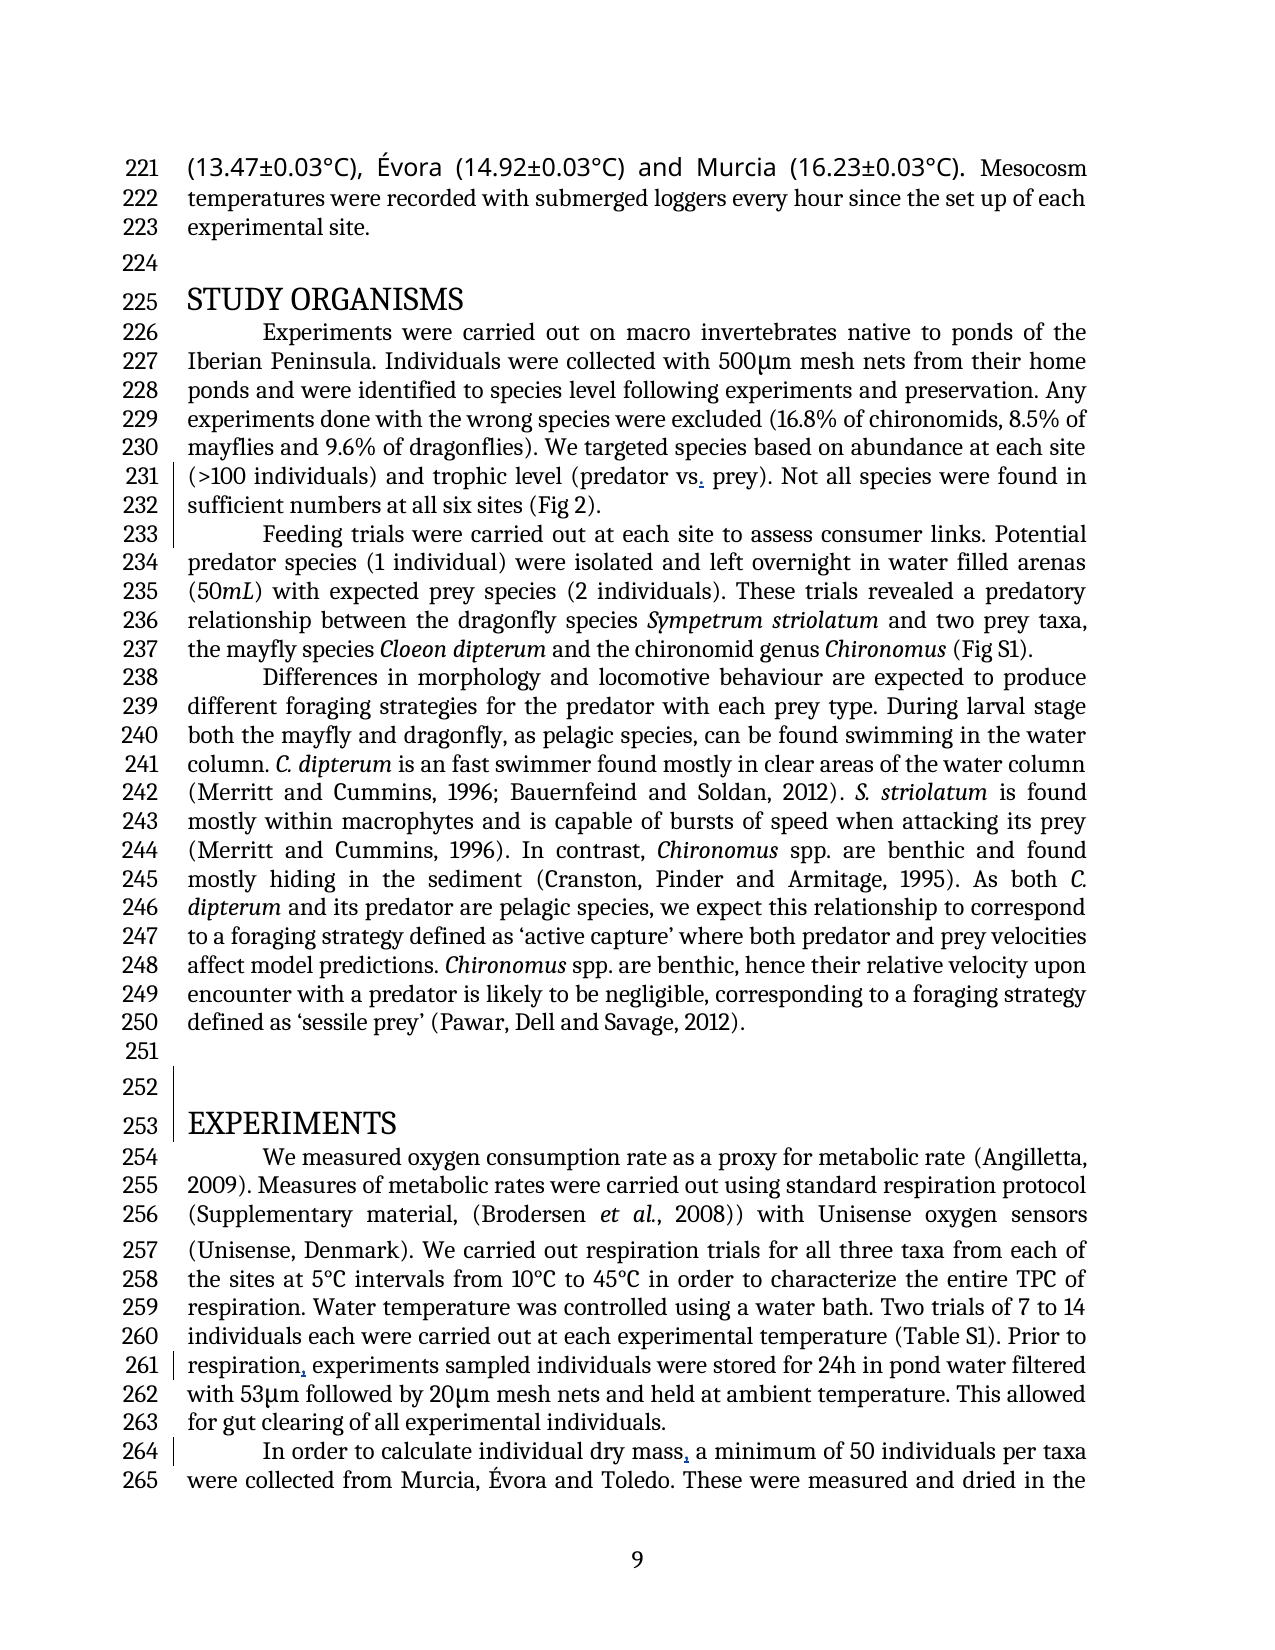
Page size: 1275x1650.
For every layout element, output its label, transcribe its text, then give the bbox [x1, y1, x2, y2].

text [187, 150, 1087, 242]
text Experiments were carried out on macro invertebrates native to ponds of the Iberian Peninsula. Individuals were collected with 500μm mesh nets from their home ponds and were identified to species level following experiments and preservation. Any experiments done with the wrong species were excluded (16.8% of chironomids, 8.5% of mayflies and 9.6% of dragonflies). We targeted species based on abundance at each site (>100 individuals) and trophic level (predator vs prey). Not all species were found in sufficient numbers at all six sites (Fig 2). [187, 318, 1087, 519]
text Differences in morphology and locomotive behaviour are expected to produce different foraging strategies for the predator with each prey type. During larval stage both the mayfly and dragonfly, as pelagic species, can be found swimming in the water column. C. dipterum is an fast swimmer found mostly in clear areas of the water column (Merritt and Cummins, 1996; Bauernfeind and Soldan, 2012). S. striolatum is found mostly within macrophytes and is capable of bursts of speed when attacking its prey (Merritt and Cummins, 1996). In contrast, Chironomus spp. are benthic and found mostly hiding in the sediment (Cranston, Pinder and Armitage, 1995). As both C. dipterum and its predator are pelagic species, we expect this relationship to correspond to a foraging strategy defined as ‘active capture’ where both predator and prey velocities affect model predictions. Chironomus spp. are benthic, hence their relative velocity upon encounter with a predator is likely to be negligible, corresponding to a foraging strategy defined as ‘sessile prey’ (Pawar, Dell and Savage, 2012). [187, 663, 1087, 1037]
text We measured oxygen consumption rate as a proxy for metabolic rate (Angilletta, 2009). Measures of metabolic rates were carried out using standard respiration protocol (Supplementary material, (Brodersen et al., 2008)) with Unisense oxygen sensors (Unisense, Denmark). We carried out respiration trials for all three taxa from each of the sites at 5°C intervals from 10°C to 45°C in order to characterize the entire TPC of respiration. Water temperature was controlled using a water bath. Two trials of 7 to 14 individuals each were carried out at each experimental temperature (Table S1). Prior to respiration experiments sampled individuals were stored for 24h in pond water filtered with 53μm followed by 20μm mesh nets and held at ambient temperature. This allowed for gut clearing of all experimental individuals. [187, 1142, 1087, 1437]
text Feeding trials were carried out at each site to assess consumer links. Potential predator species (1 individual) were isolated and left overnight in water filled arenas (50mL) with expected prey species (2 individuals). These trials revealed a predatory relationship between the dragonfly species Sympetrum striolatum and two prey taxa, the mayfly species Cloeon dipterum and the chironomid genus Chironomus (Fig S1). [187, 519, 1087, 663]
text STUDY ORGANISMS [187, 280, 1087, 318]
text EXPERIMENTS [187, 1104, 1087, 1142]
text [187, 1437, 1087, 1494]
